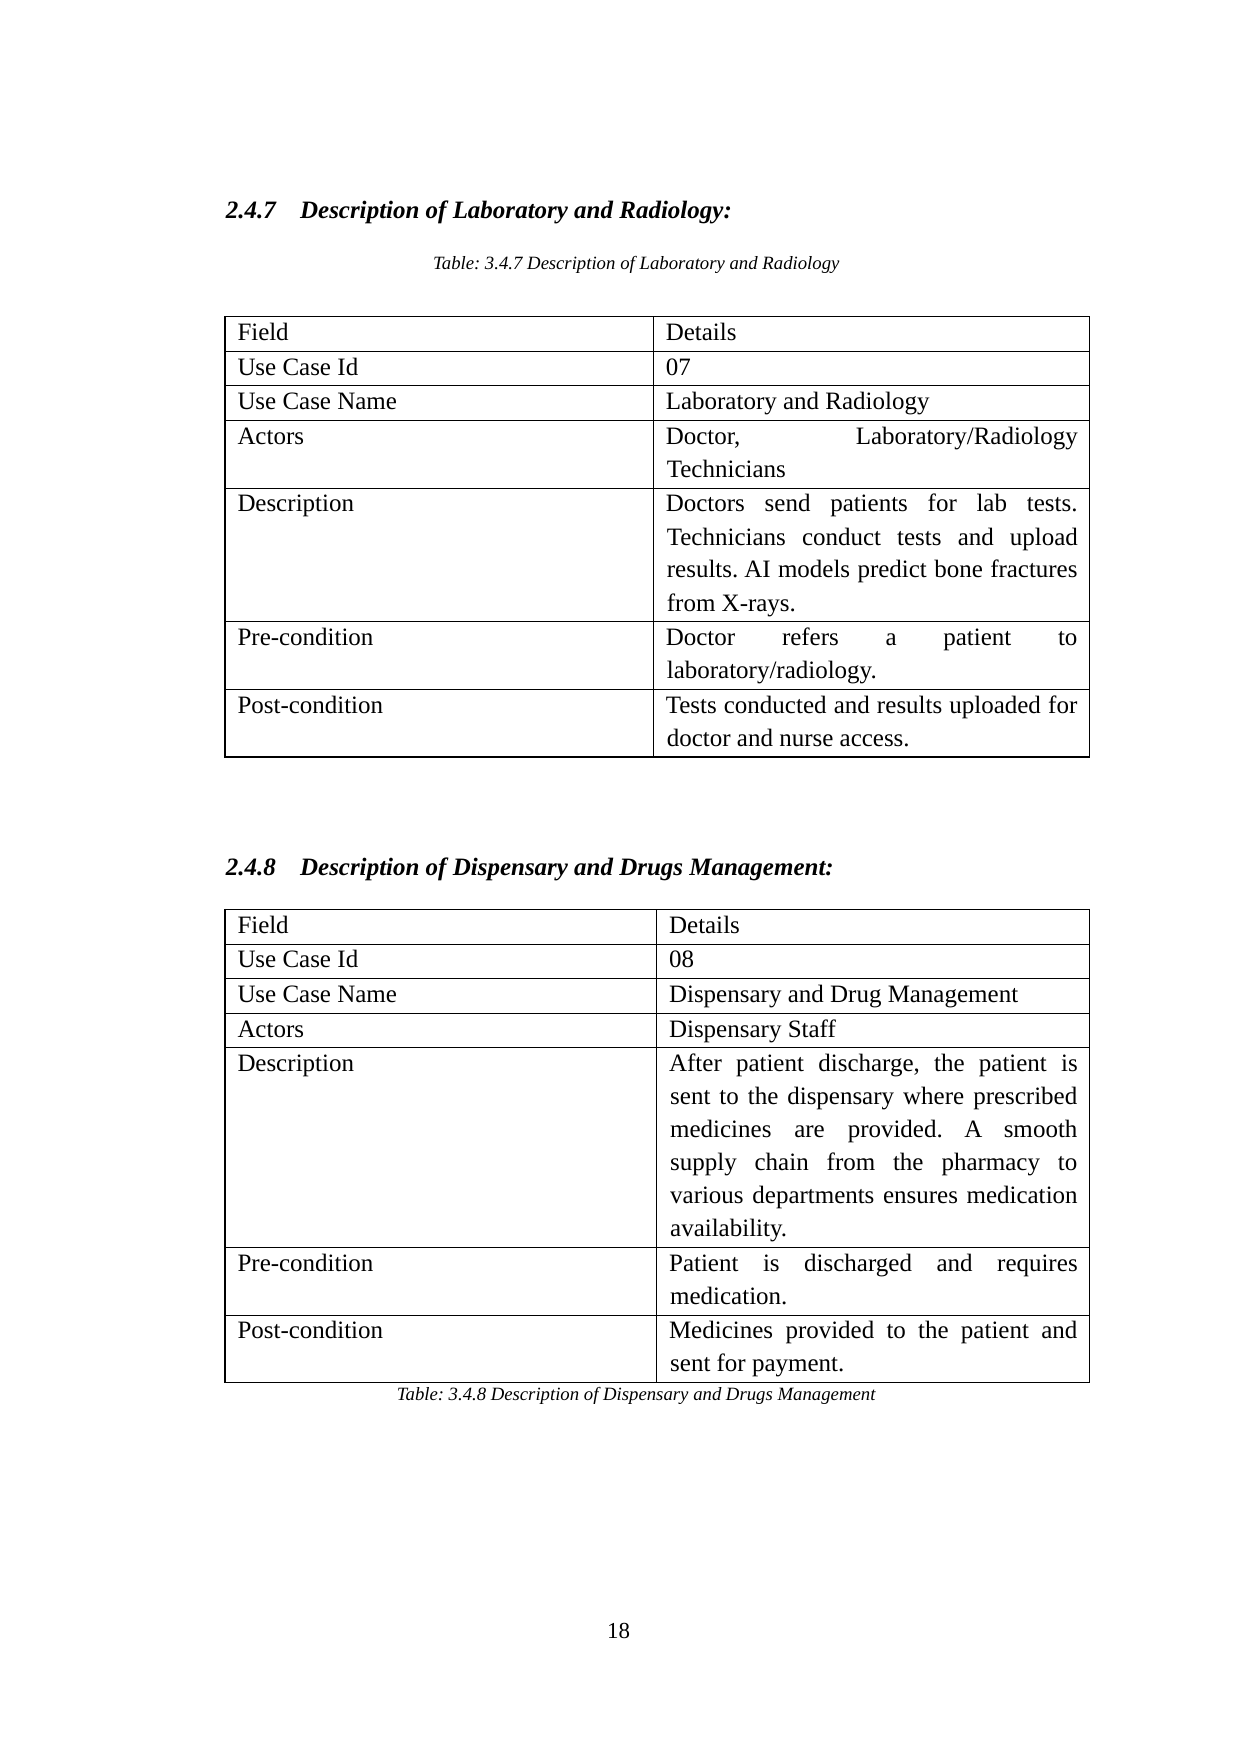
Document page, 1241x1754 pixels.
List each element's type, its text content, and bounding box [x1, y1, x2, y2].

table_cell Description [226, 489, 653, 621]
table_cell Actors [226, 1014, 656, 1047]
table_cell 08 [657, 945, 1089, 978]
subtitle Description of Laboratory and Radiology: [226, 195, 1090, 224]
table_cell Post-condition [226, 690, 653, 756]
table_header Field [226, 910, 656, 943]
table_header Details [657, 910, 1089, 943]
table_cell Dispensary and Drug Management [657, 979, 1089, 1013]
table_cell After patient discharge, the patient is sent to the dispensary where prescribed medicines are provided. A smooth supply chain from the pharmacy to various departments ensures medication availability. [657, 1048, 1089, 1247]
table_cell Doctor, Laboratory/Radiology Technicians [654, 421, 1089, 487]
table_cell Dispensary Staff [657, 1014, 1089, 1047]
table_cell Patient is discharged and requires medication. [657, 1248, 1089, 1314]
table_header Details [654, 317, 1089, 351]
table_cell Pre-condition [226, 622, 653, 689]
table_cell 07 [654, 352, 1089, 385]
table_cell Actors [226, 421, 653, 487]
table_cell Laboratory and Radiology [654, 386, 1089, 420]
table_cell Use Case Id [226, 945, 656, 978]
table_cell Use Case Name [226, 979, 656, 1013]
table_cell Use Case Name [226, 386, 653, 420]
table_cell Doctor refers a patient to laboratory/radiology. [654, 622, 1089, 689]
subtitle Description of Dispensary and Drugs Management: [226, 852, 1090, 880]
text Table: 3.4.7 Description of Laboratory and Radiology [257, 252, 1017, 274]
table_cell Use Case Id [226, 352, 653, 385]
text Table: 3.4.8 Description of Dispensary and Drugs Management [257, 1383, 1017, 1405]
table_cell Tests conducted and results uploaded for doctor and nurse access. [654, 690, 1089, 756]
table_cell Medicines provided to the patient and sent for payment. [657, 1316, 1089, 1382]
table_cell Pre-condition [226, 1248, 656, 1314]
table_cell Doctors send patients for lab tests. Technicians conduct tests and upload results. AI models predict bone fractures from X-rays. [654, 489, 1089, 621]
table_header Field [226, 317, 653, 351]
table_cell Post-condition [226, 1316, 656, 1382]
table_cell Description [226, 1048, 656, 1247]
